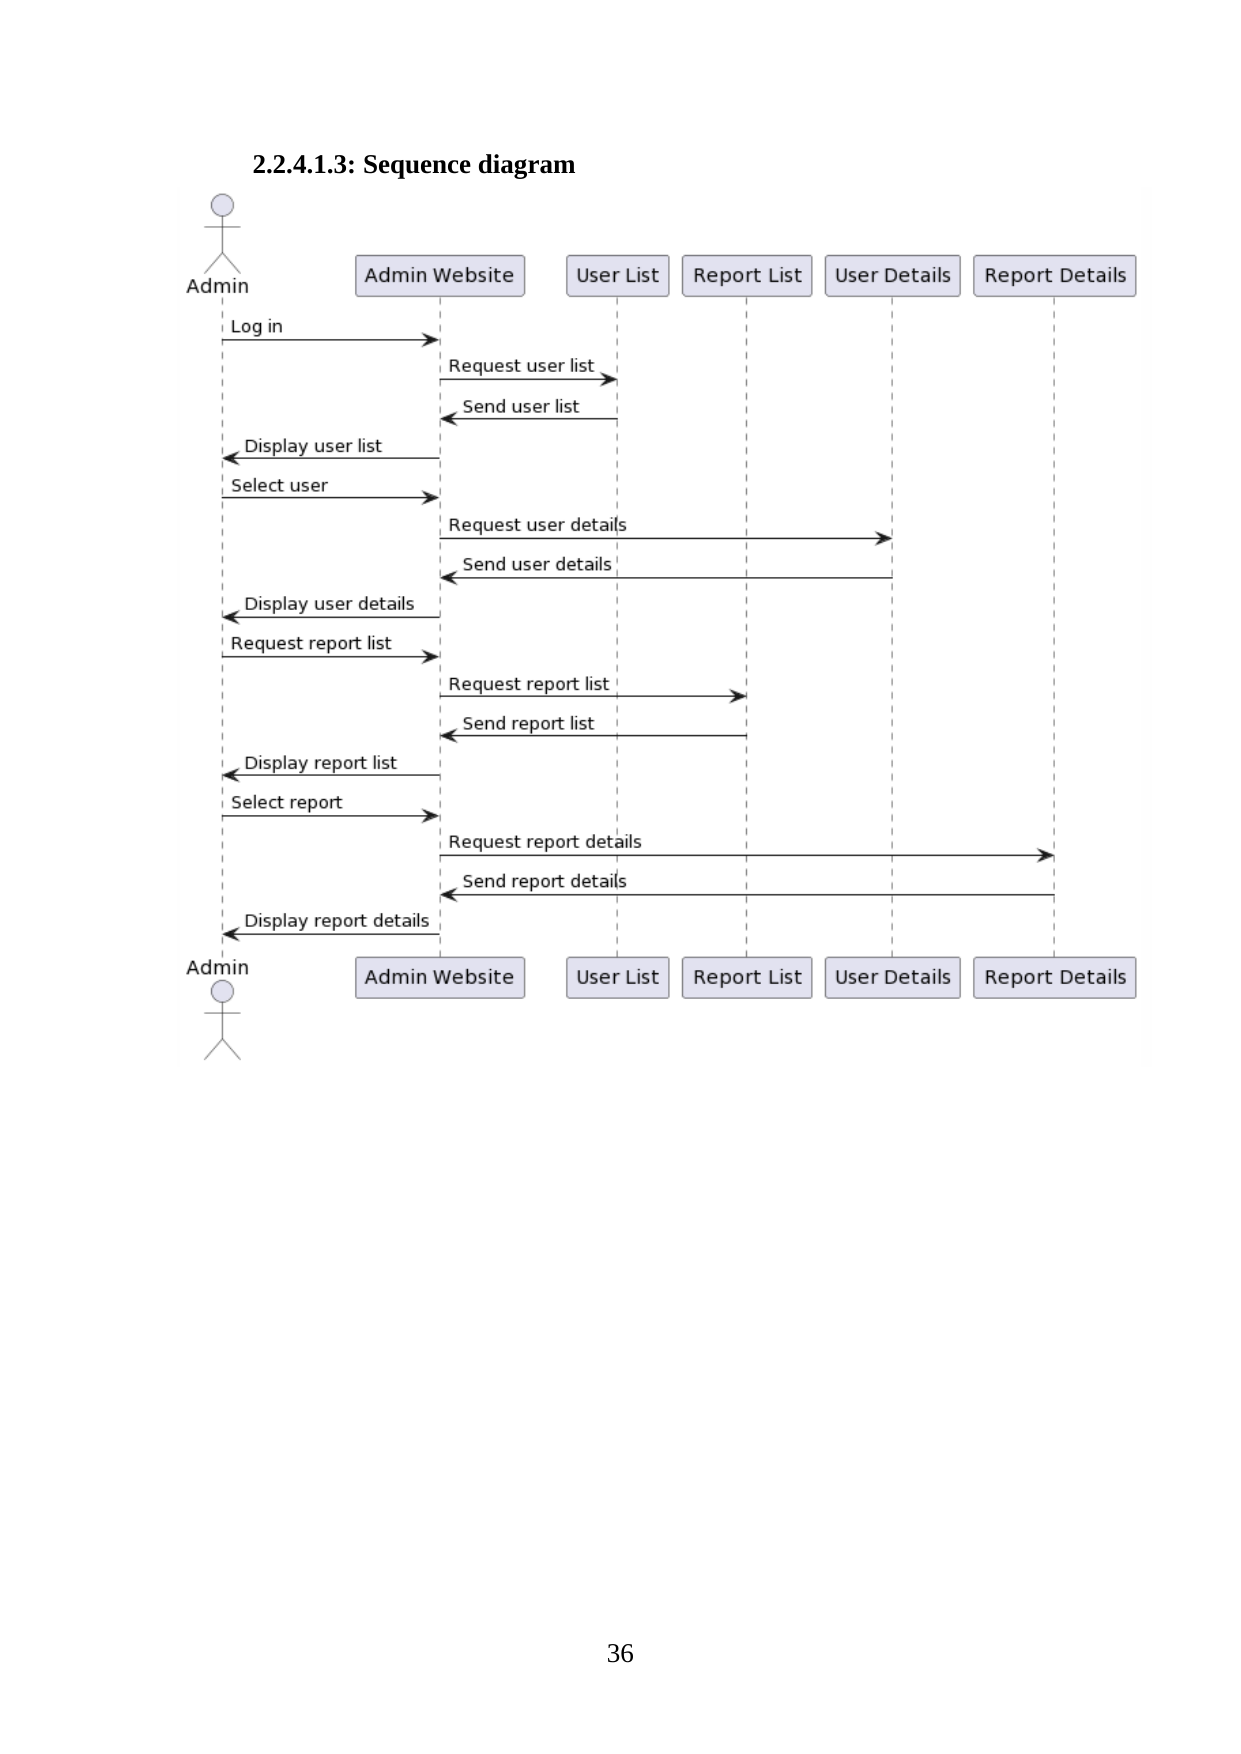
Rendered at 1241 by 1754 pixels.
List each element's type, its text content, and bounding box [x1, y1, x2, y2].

picture [177, 187, 1153, 1067]
subtitle 2.2.4.1.3: Sequence diagram [177, 148, 1063, 179]
